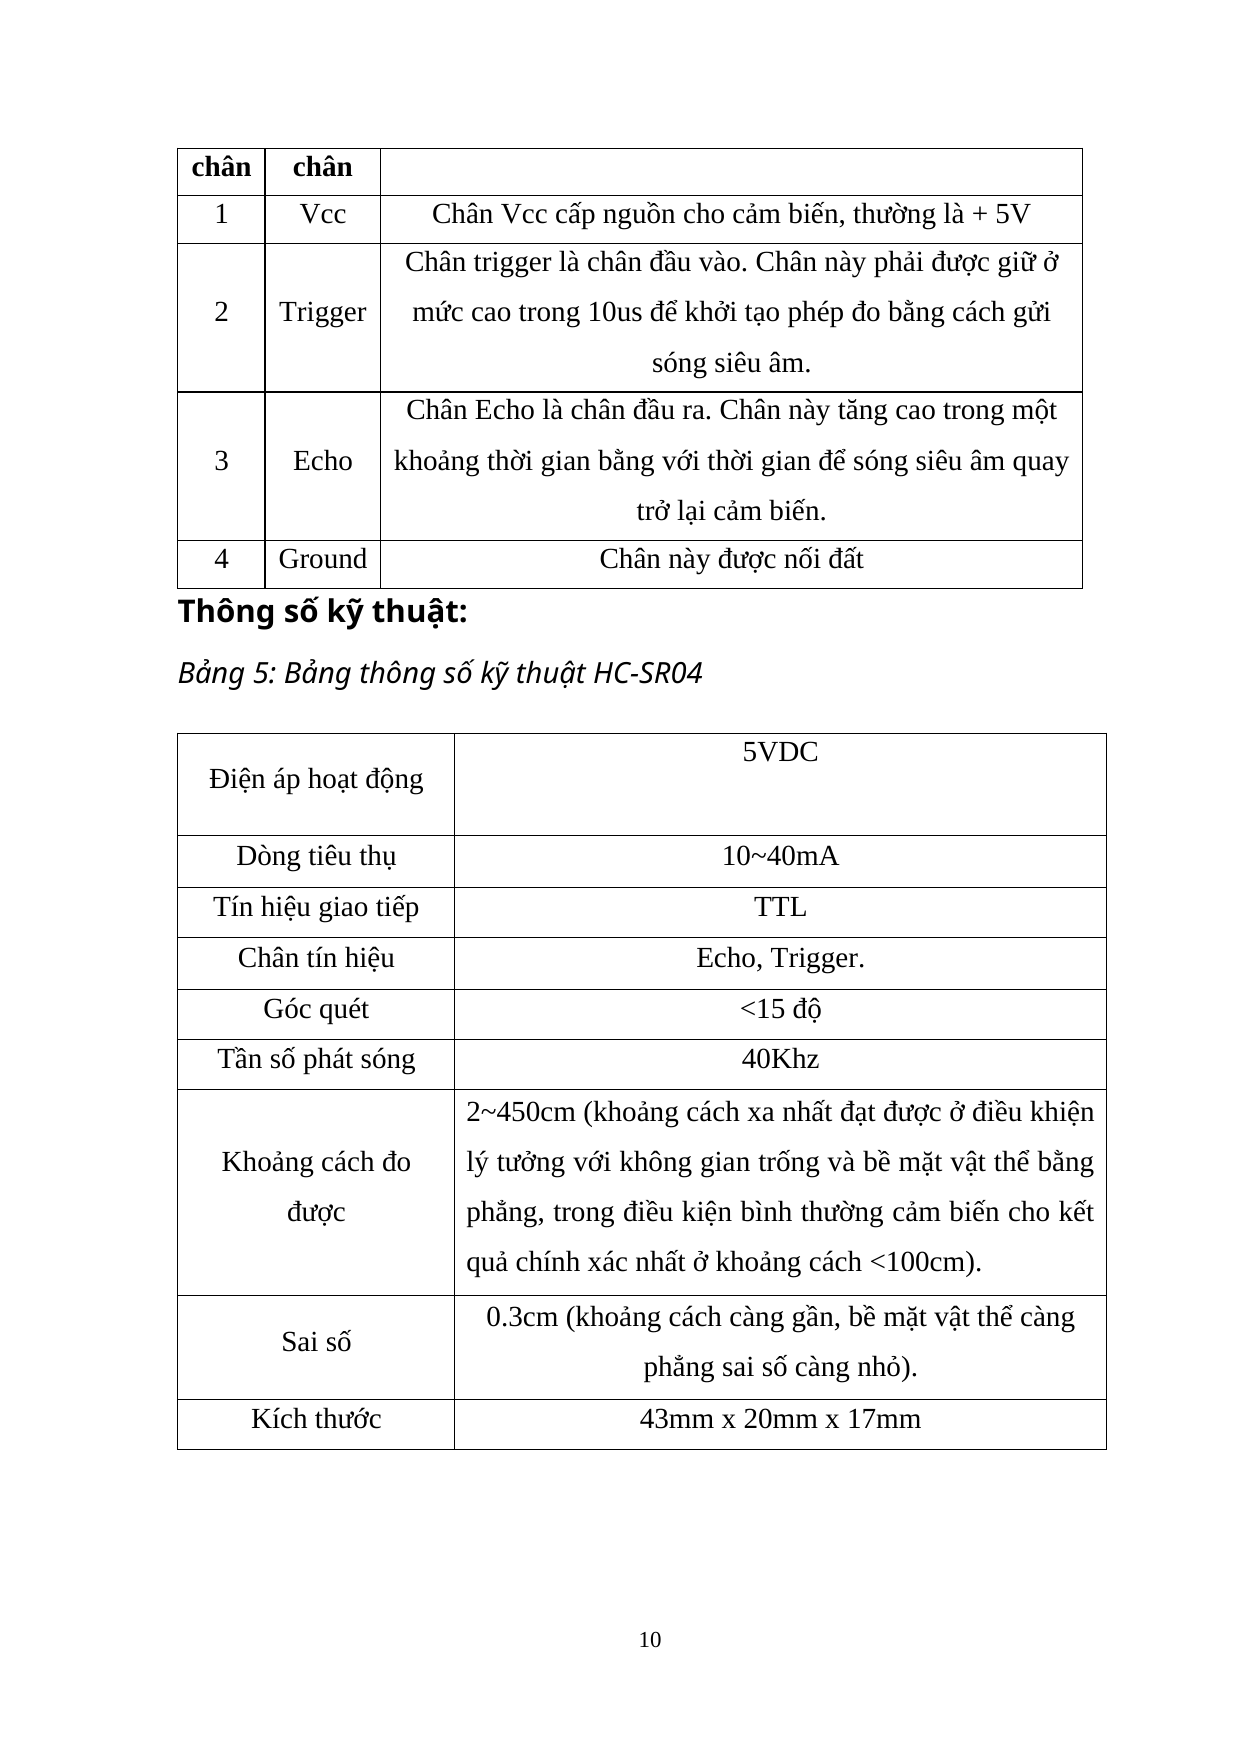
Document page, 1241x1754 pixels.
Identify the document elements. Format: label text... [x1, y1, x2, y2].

table_cell TTL [455, 888, 1106, 937]
table_cell Tần số phát sóng [178, 1040, 454, 1089]
table_header Số chân [178, 149, 264, 195]
table_cell Kích thước [178, 1400, 454, 1449]
table_cell Tín hiệu giao tiếp [178, 888, 454, 937]
table_header 5VDC [455, 734, 1106, 835]
table_cell Dòng tiêu thụ [178, 836, 454, 887]
table_cell Sai số [178, 1296, 454, 1399]
table_cell 2 [178, 244, 264, 391]
table_cell <15 độ [455, 990, 1106, 1039]
table_cell Chân Vcc cấp nguồn cho cảm biến, thường là + 5V [381, 196, 1082, 243]
table_cell 2~450cm (khoảng cách xa nhất đạt được ở điều khiện lý tưởng với không gian trống và bề mặt vật thể bằng phẳng, trong điều kiện bình thường cảm biến cho kết quả chính xác nhất ở khoảng cách <100cm). [455, 1090, 1106, 1295]
table_cell 40Khz [455, 1040, 1106, 1089]
table_cell Vcc [266, 196, 380, 243]
table_header Tên chân [266, 149, 380, 195]
table_cell Chân trigger là chân đầu vào. Chân này phải được giữ ở mức cao trong 10us để khởi tạo phép đo bằng cách gửi sóng siêu âm. [381, 244, 1082, 391]
table_header Điện áp hoạt động [178, 734, 454, 835]
table_cell 1 [178, 196, 264, 243]
table_cell Góc quét [178, 990, 454, 1039]
table_cell 4 [178, 541, 264, 587]
table_cell 0.3cm (khoảng cách càng gần, bề mặt vật thể càng phẳng sai số càng nhỏ). [455, 1296, 1106, 1399]
table_cell Chân này được nối đất [381, 541, 1082, 587]
table_cell Trigger [266, 244, 380, 391]
text Bảng 5: Bảng thông số kỹ thuật HC-SR04 [177, 652, 1122, 692]
text Thông số kỹ thuật: [177, 588, 1122, 631]
table_cell 10~40mA [455, 836, 1106, 887]
table_cell Chân Echo là chân đầu ra. Chân này tăng cao trong một khoảng thời gian bằng với thời gian để sóng siêu âm quay trở lại cảm biến. [381, 393, 1082, 540]
table_cell Ground [266, 541, 380, 587]
table_cell Chân tín hiệu [178, 938, 454, 989]
table_cell 3 [178, 393, 264, 540]
table_cell Khoảng cách đo được [178, 1090, 454, 1295]
table_cell Echo, Trigger. [455, 938, 1106, 989]
table_cell 43mm x 20mm x 17mm [455, 1400, 1106, 1449]
table_cell Echo [266, 393, 380, 540]
table_header Mô tả [381, 149, 1082, 195]
